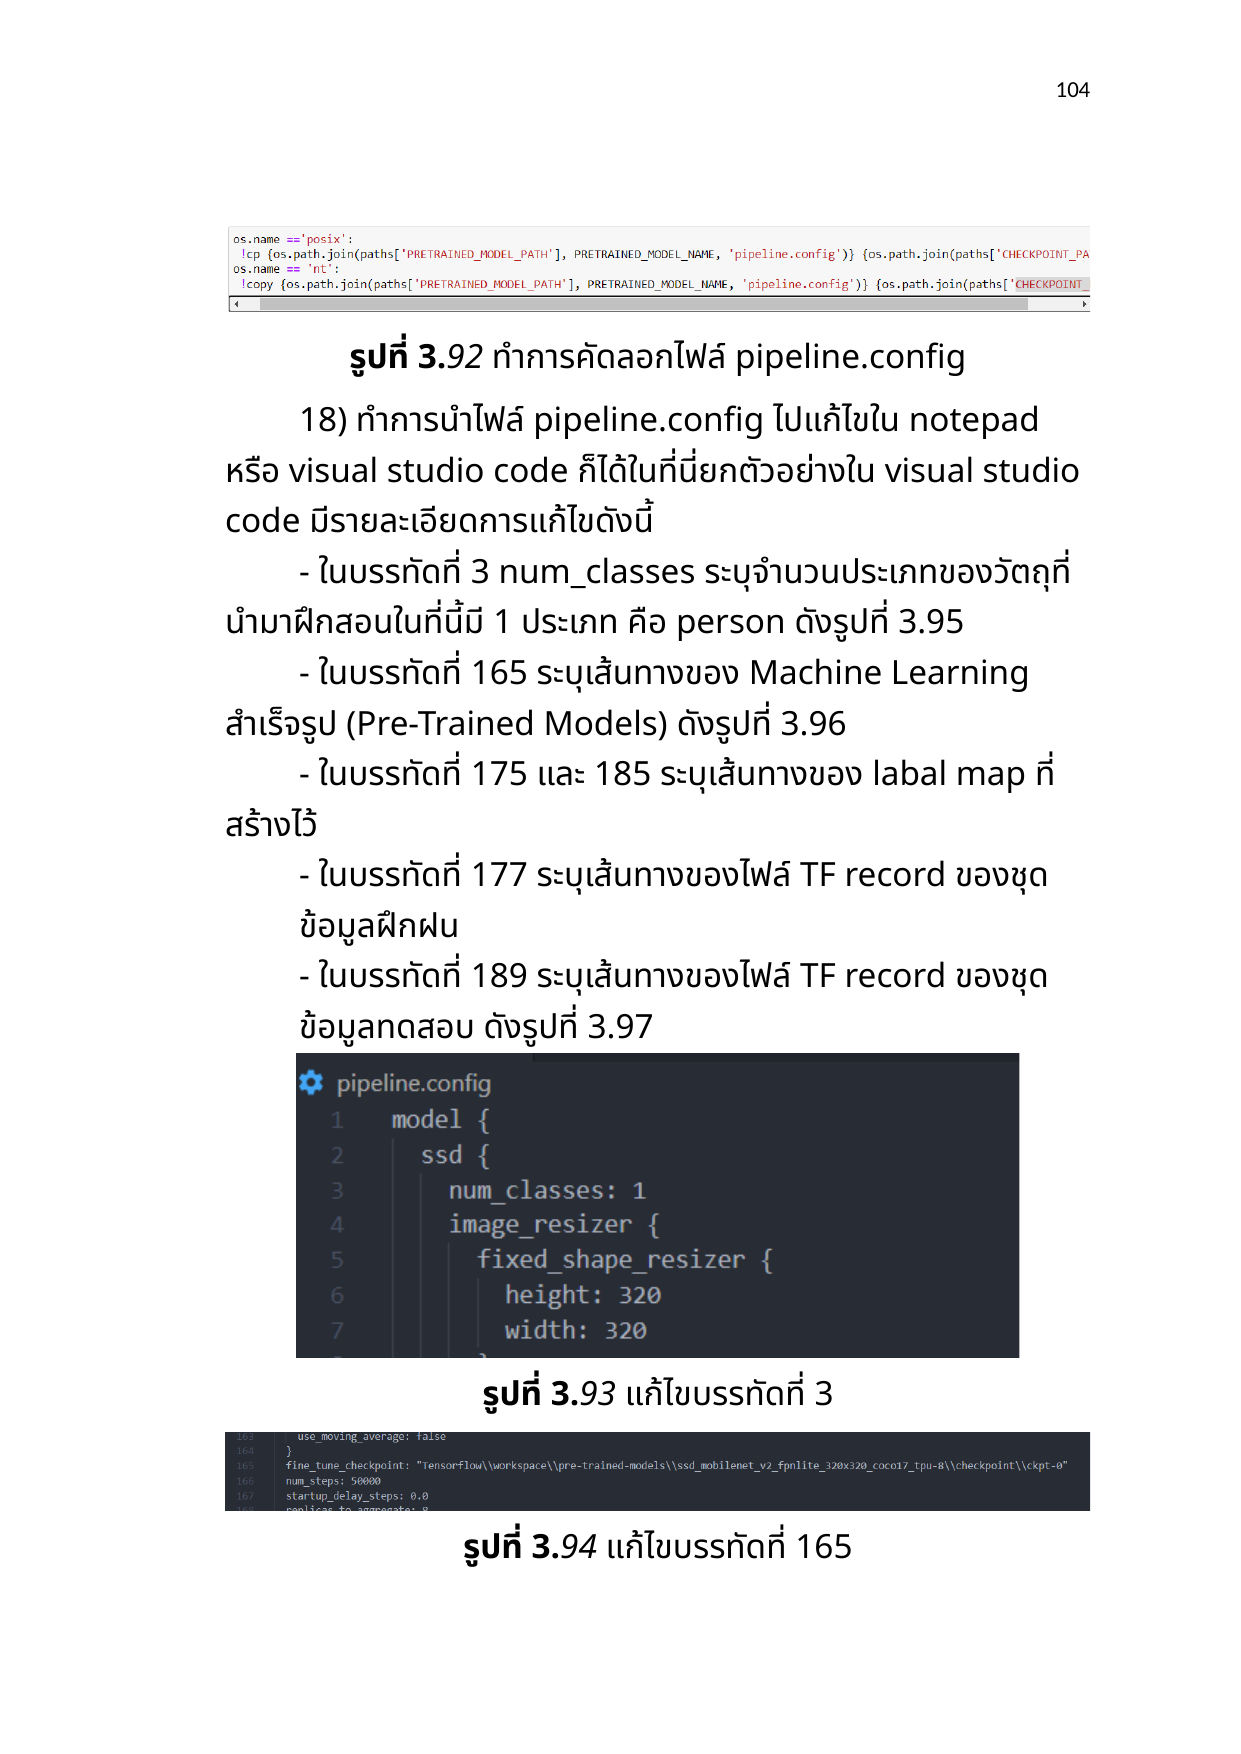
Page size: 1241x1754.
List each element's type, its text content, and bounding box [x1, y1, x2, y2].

text รูปที่ 3.94 แก้ไขบรรทัดที่ 165 [225, 1523, 1090, 1574]
text รูปที่ 3.92 ทำการคัดลอกไฟล์ pipeline.config [225, 333, 1090, 383]
text - ในบรรทัดที่ 189 ระบุเส้นทางของไฟล์ TF record ของชุดข้อมูลทดสอบ ดังรูปที่ 3.97 [299, 952, 1090, 1053]
text รูปที่ 3.93 แก้ไขบรรทัดที่ 3 [225, 1370, 1090, 1420]
text - ในบรรทัดที่ 165 ระบุเส้นทางของ Machine Learning สำเร็จรูป (Pre-Trained Models) ดังรูปที่ 3.96 [225, 649, 1090, 750]
picture [225, 1432, 1091, 1511]
picture [225, 225, 1091, 314]
text - ในบรรทัดที่ 177 ระบุเส้นทางของไฟล์ TF record ของชุดข้อมูลฝึกฝน [299, 851, 1090, 952]
picture [296, 1053, 1020, 1358]
text 18) ทำการนำไฟล์ pipeline.config ไปแก้ไขใน notepad หรือ visual studio code ก็ได้ในที่นี่ยกตัวอย่างใน visual studio code มีรายละเอียดการแก้ไขดังนี้ [225, 396, 1090, 548]
text - ในบรรทัดที่ 3 num_classes ระบุจำนวนประเภทของวัตถุที่นำมาฝึกสอนในที่นี้มี 1 ประเภท คือ person ดังรูปที่ 3.95 [225, 548, 1090, 649]
text - ในบรรทัดที่ 175 และ 185 ระบุเส้นทางของ labal map ที่สร้างไว้ [225, 750, 1090, 851]
